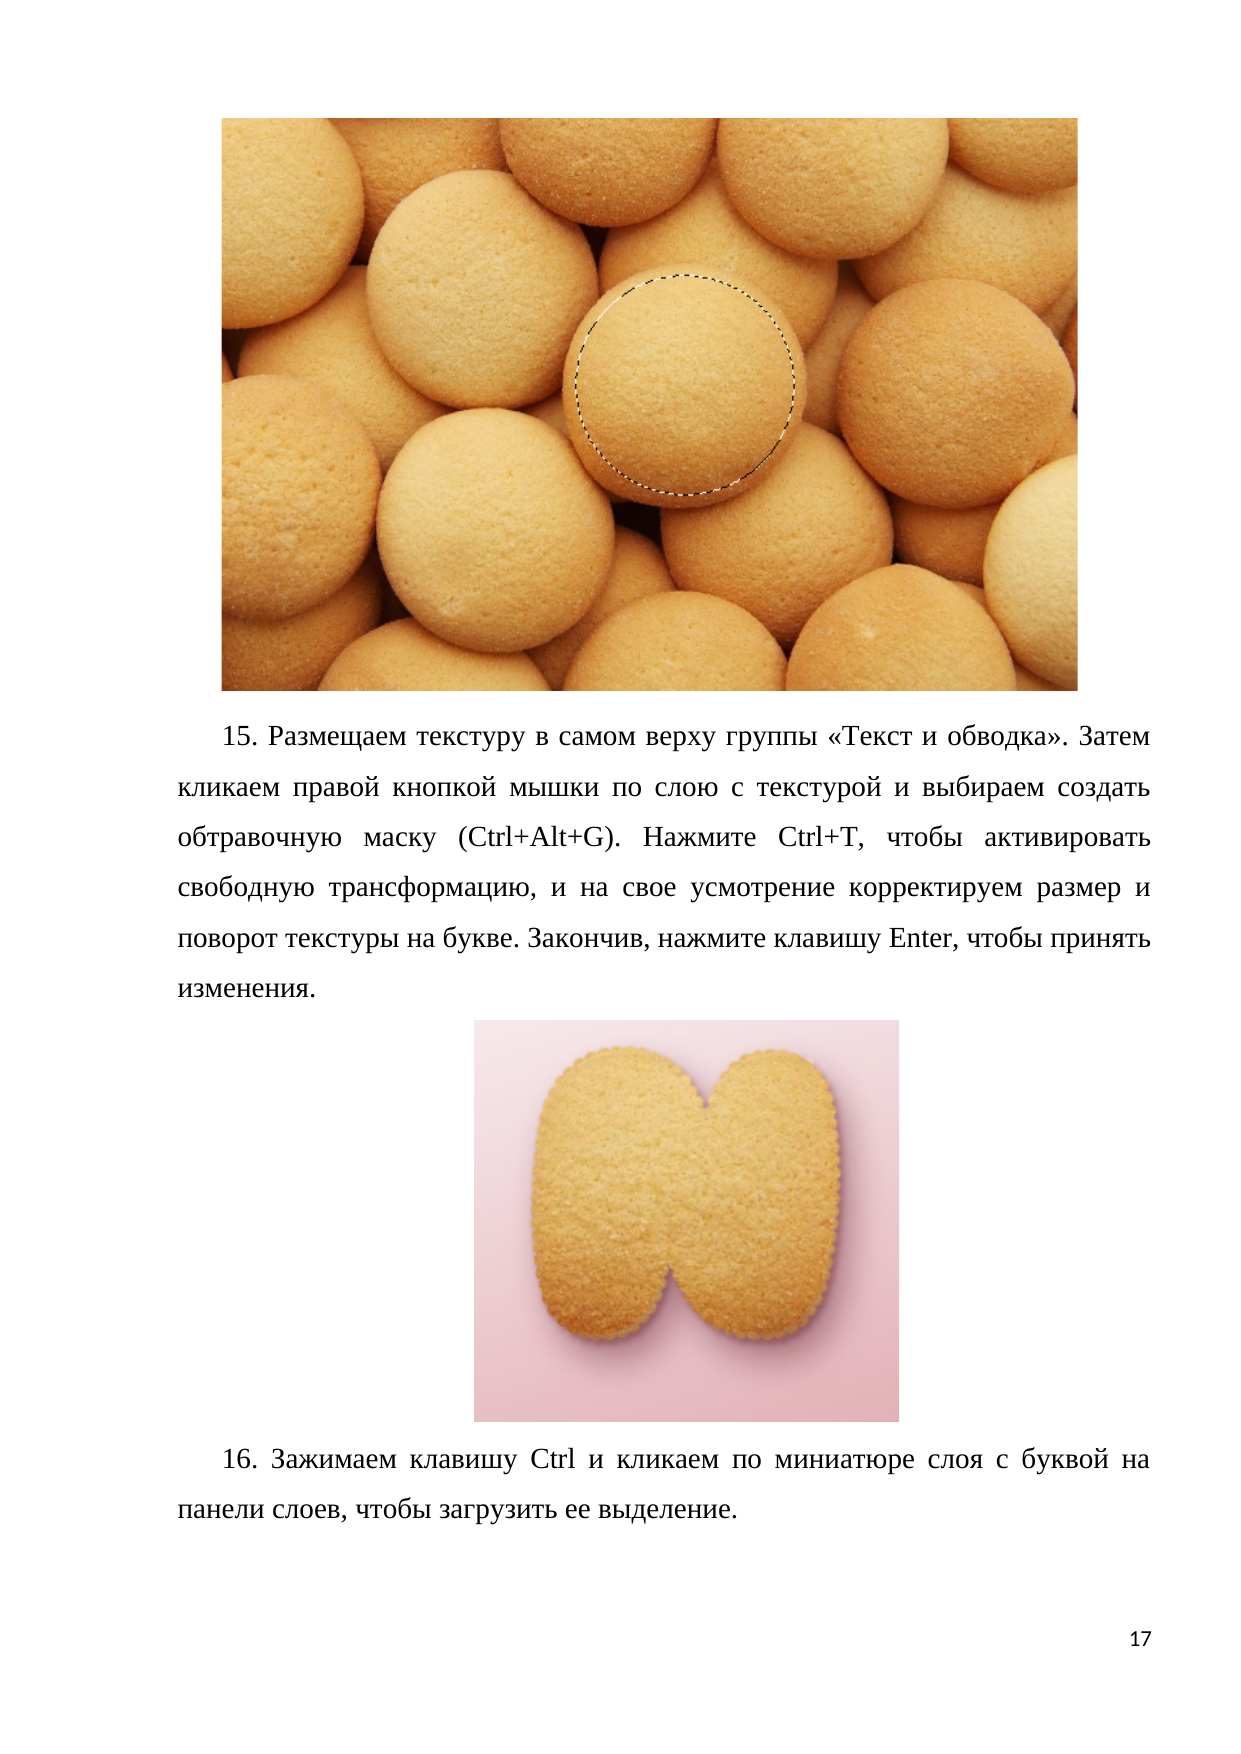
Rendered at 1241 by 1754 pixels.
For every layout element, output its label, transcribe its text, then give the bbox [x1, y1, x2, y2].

text 16. Зажимаем клавишу Ctrl и кликаем по миниатюре слоя с буквой на панели слоев, чтобы загрузить ее выделение. [177, 1441, 1152, 1525]
text 15. Размещаем текстуру в самом верху группы «Текст и обводка». Затем кликаем правой кнопкой мышки по слою с текстурой и выбираем создать обтравочную маску (Ctrl+Alt+G). Нажмите Ctrl+T, чтобы активировать свободную трансформацию, и на свое усмотрение корректируем размер и поворот текстуры на букве. Закончив, нажмите клавишу Enter, чтобы принять изменения. [177, 718, 1152, 1003]
picture [221, 118, 1078, 691]
